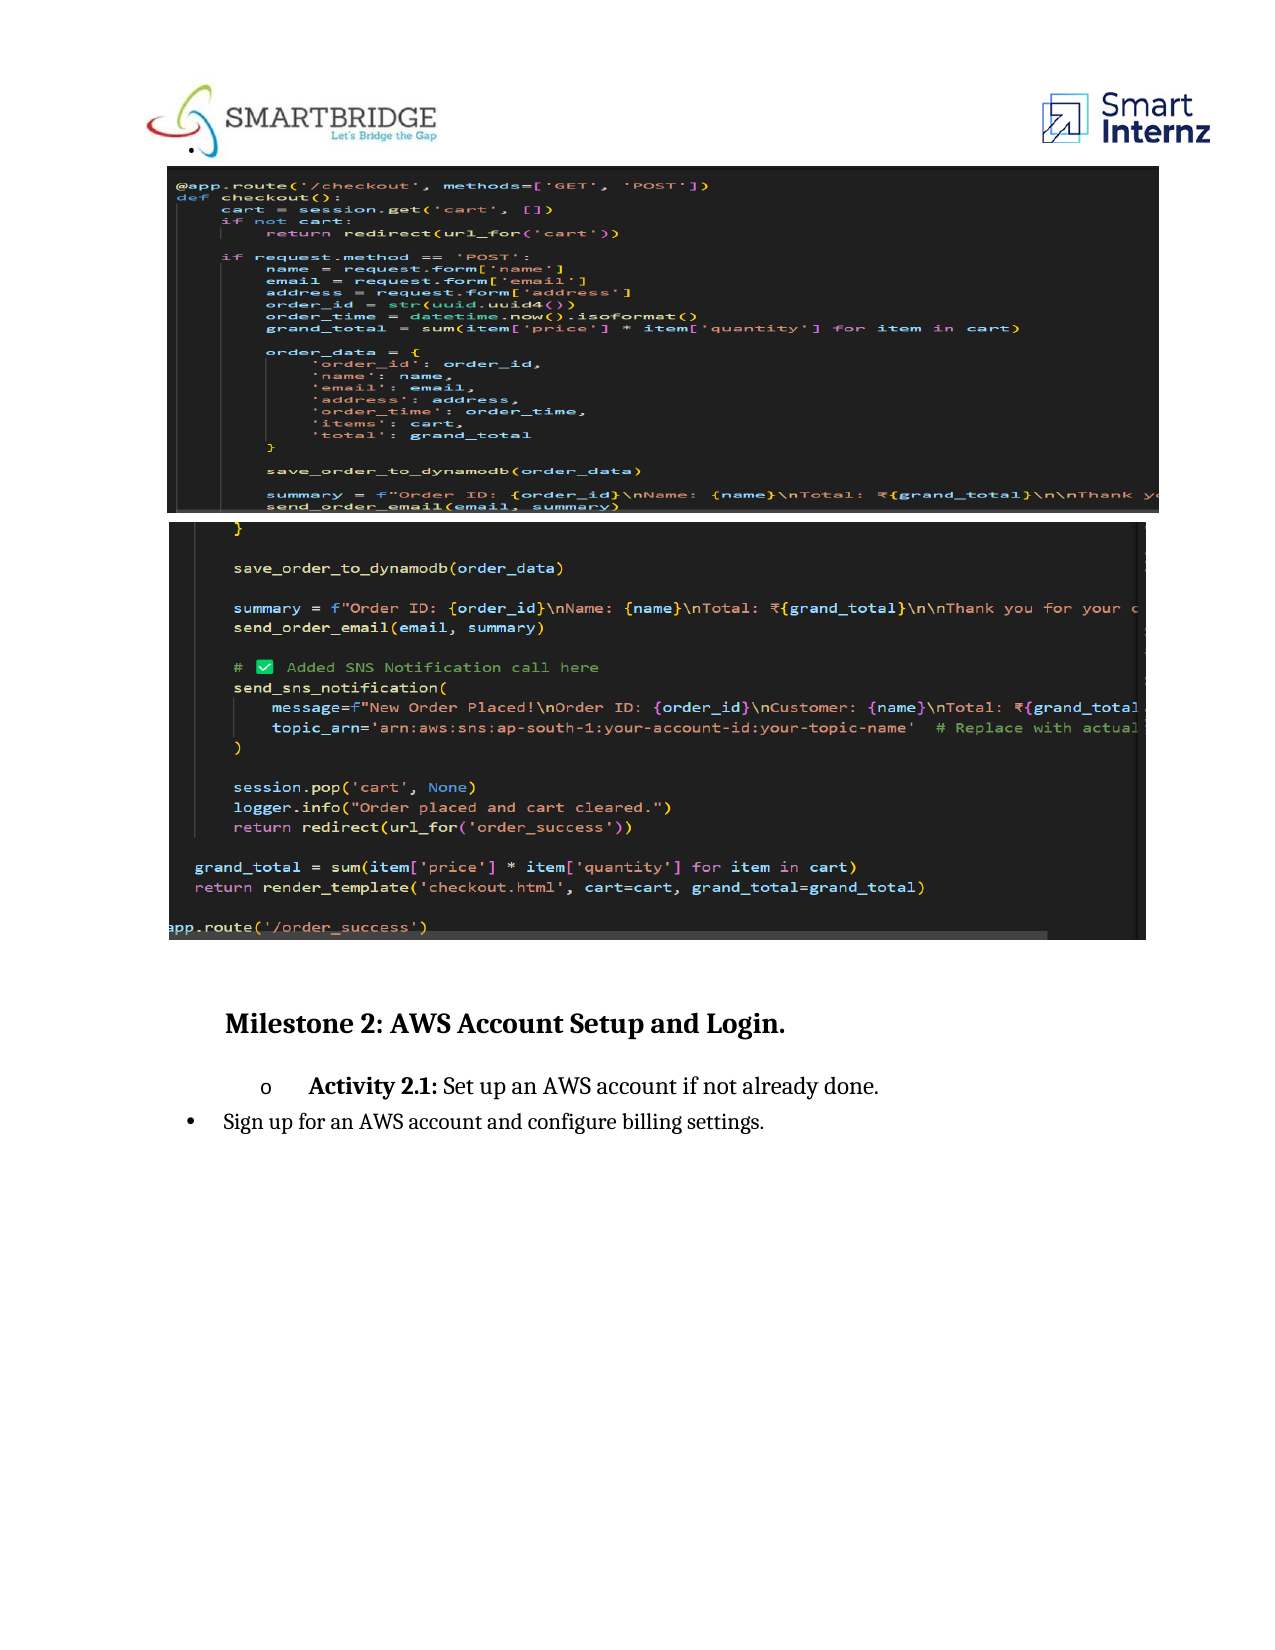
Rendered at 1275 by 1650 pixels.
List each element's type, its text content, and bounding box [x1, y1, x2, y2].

picture [169, 522, 1146, 940]
picture [143, 78, 441, 163]
text Milestone 2: AWS Account Setup and Login. [225, 1007, 1196, 1041]
picture [167, 166, 1159, 513]
list Sign up for an AWS account and configure billing settings. [186, 1106, 1178, 1136]
picture [1037, 92, 1214, 143]
text o Activity 2.1: Set up an AWS account if not already done. [150, 1072, 1196, 1101]
